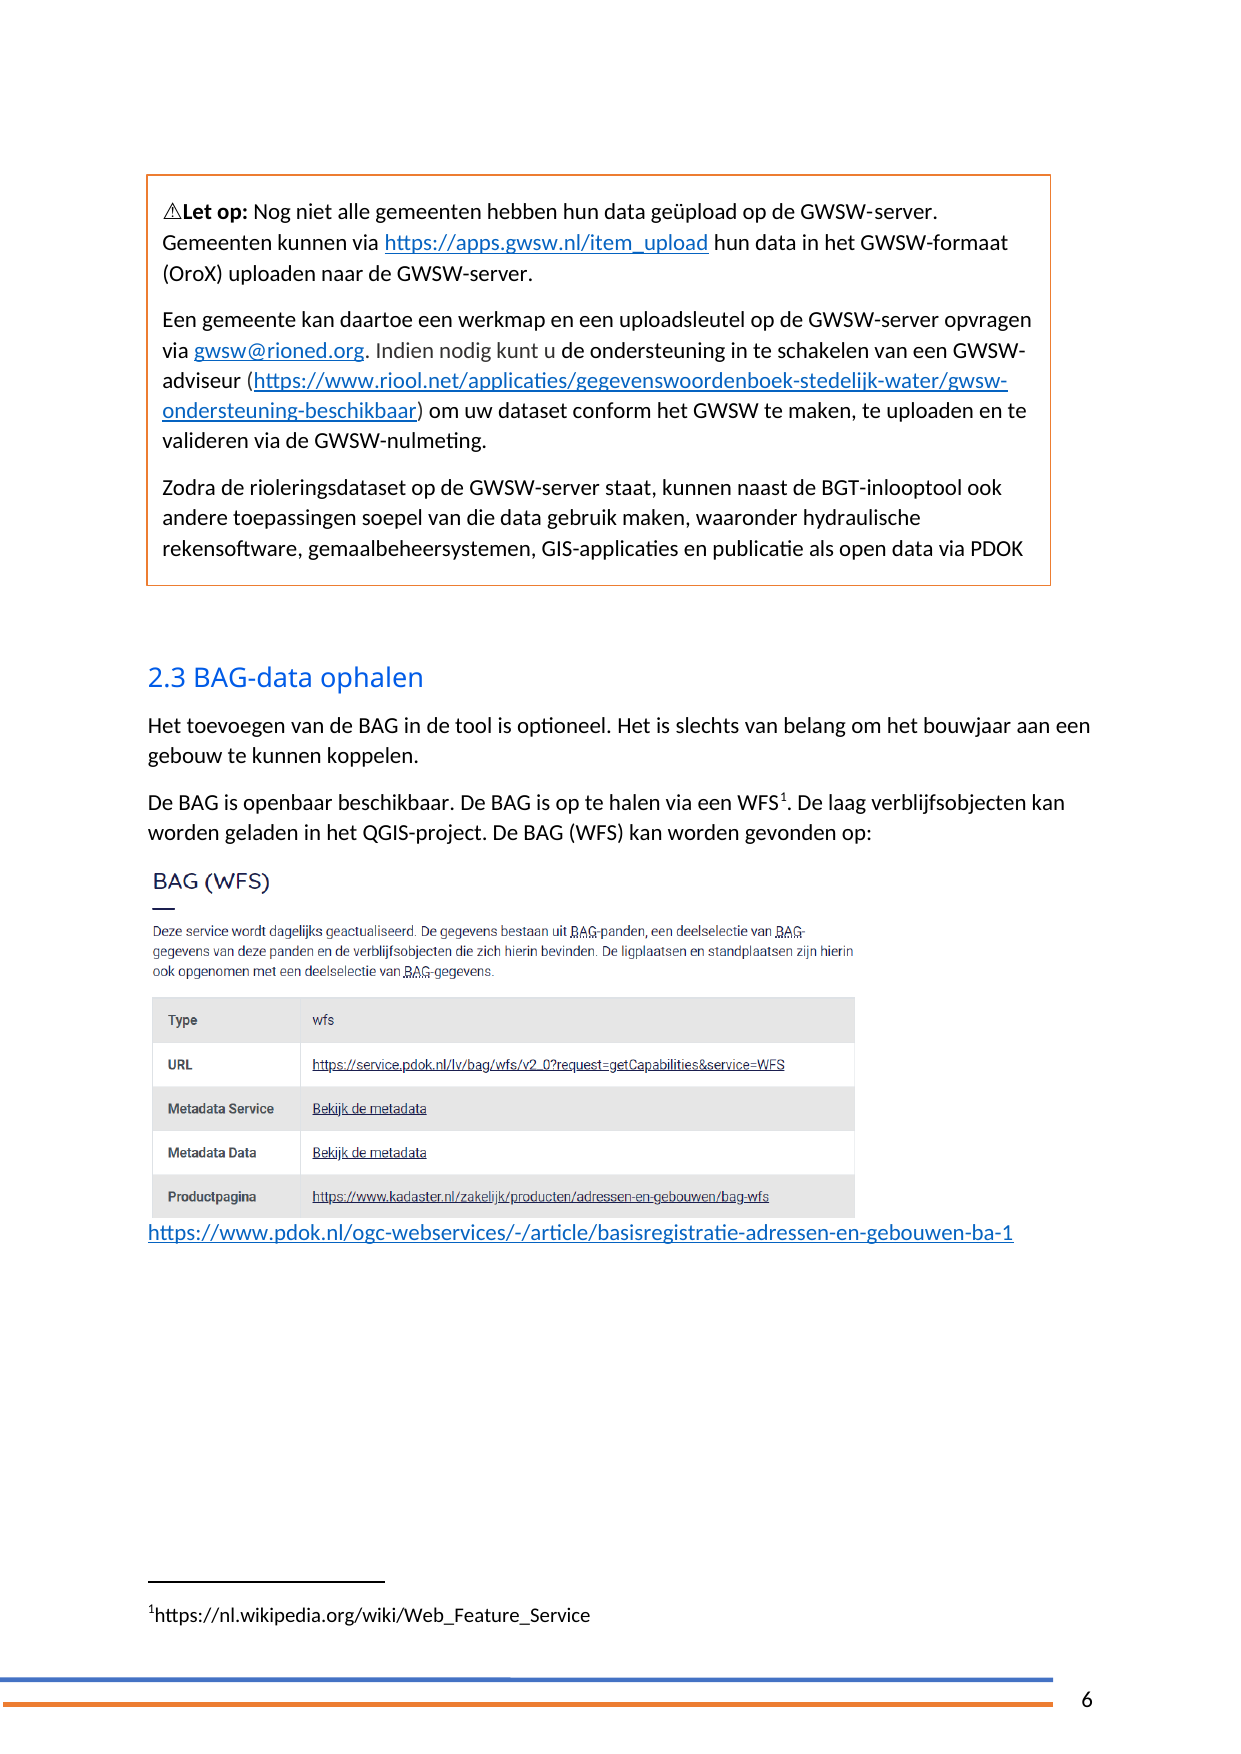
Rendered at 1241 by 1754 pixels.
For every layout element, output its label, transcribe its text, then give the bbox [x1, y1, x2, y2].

text Het toevoegen van de BAG in de tool is optioneel. Het is slechts van belang om het bouwjaar aan een gebouw te kunnen koppelen. [148, 711, 1092, 769]
subtitle 2.3 BAG-data ophalen [148, 659, 1092, 696]
picture [148, 862, 858, 1218]
